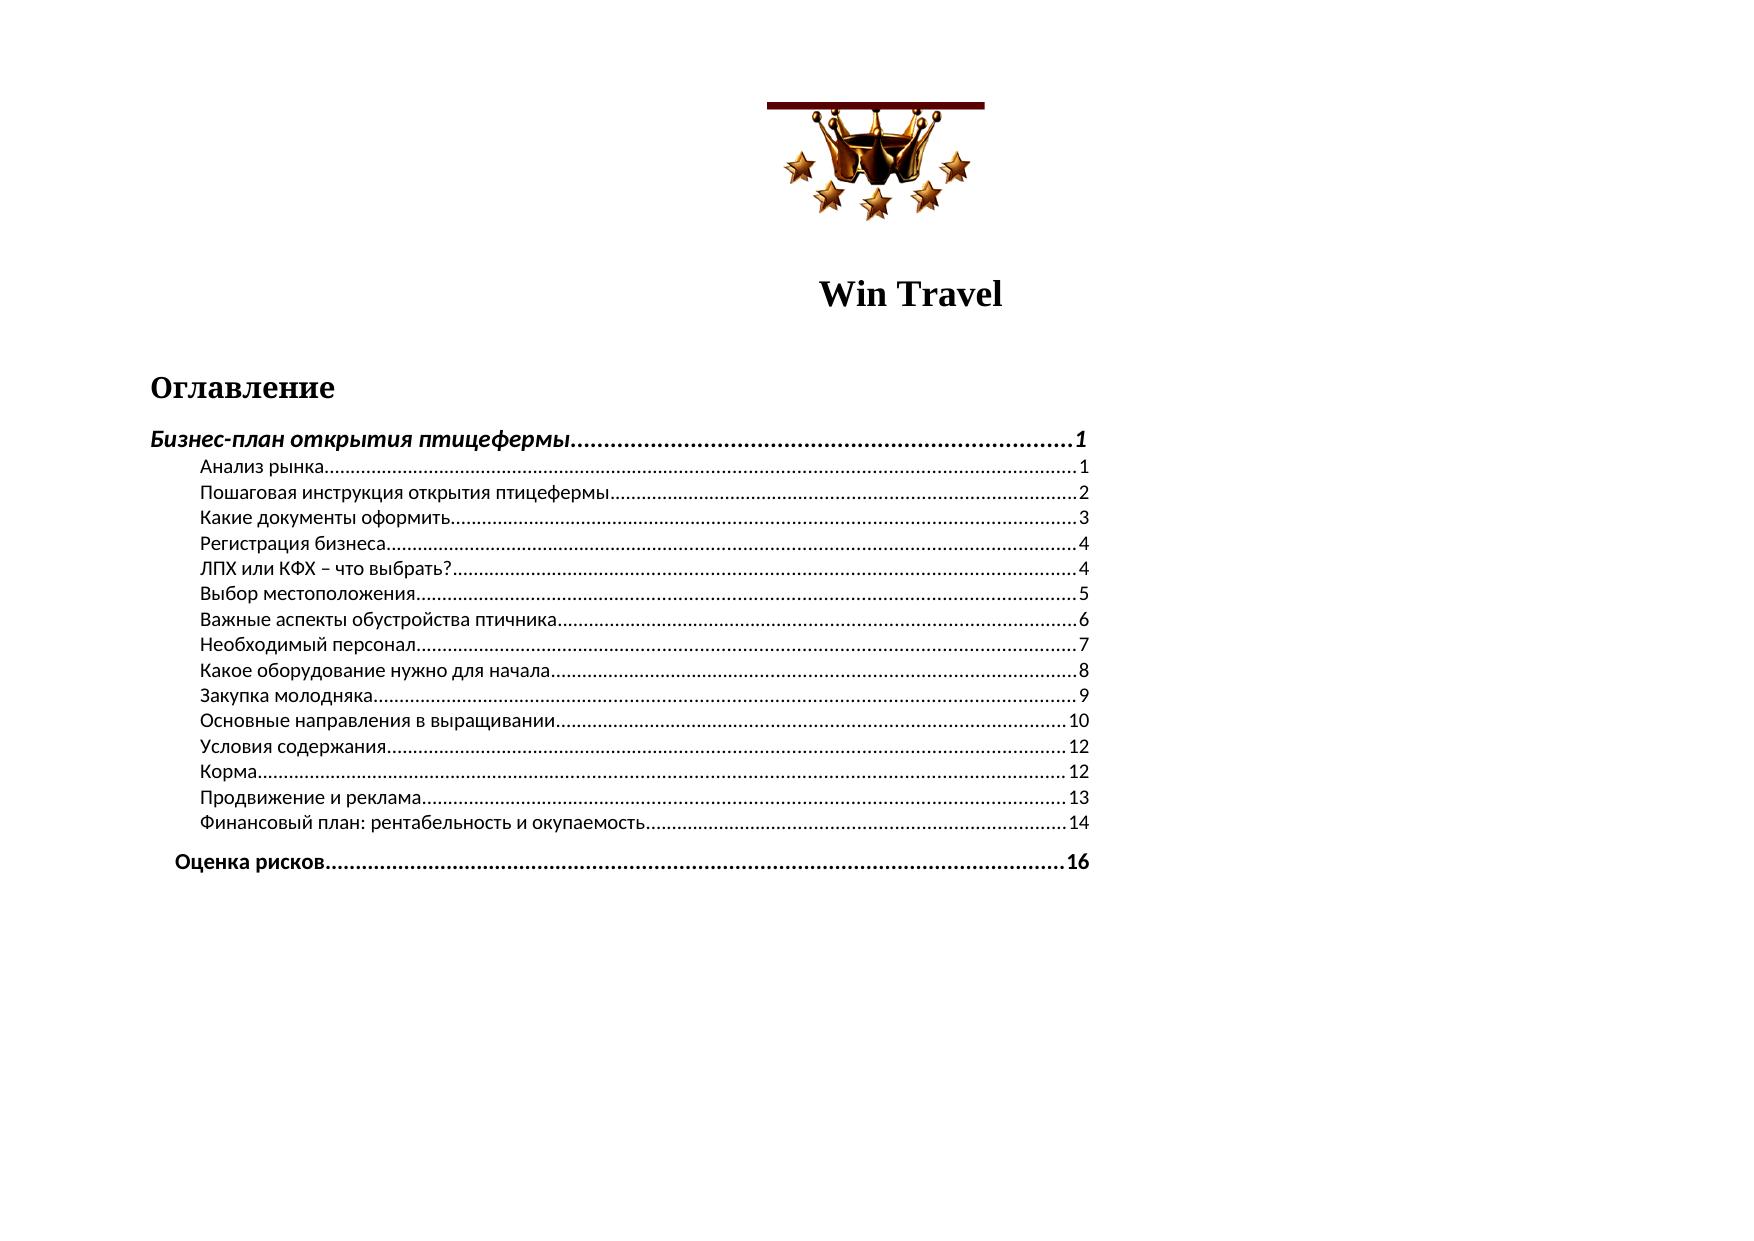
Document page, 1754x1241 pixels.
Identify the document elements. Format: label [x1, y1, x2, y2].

picture [767, 102, 985, 221]
